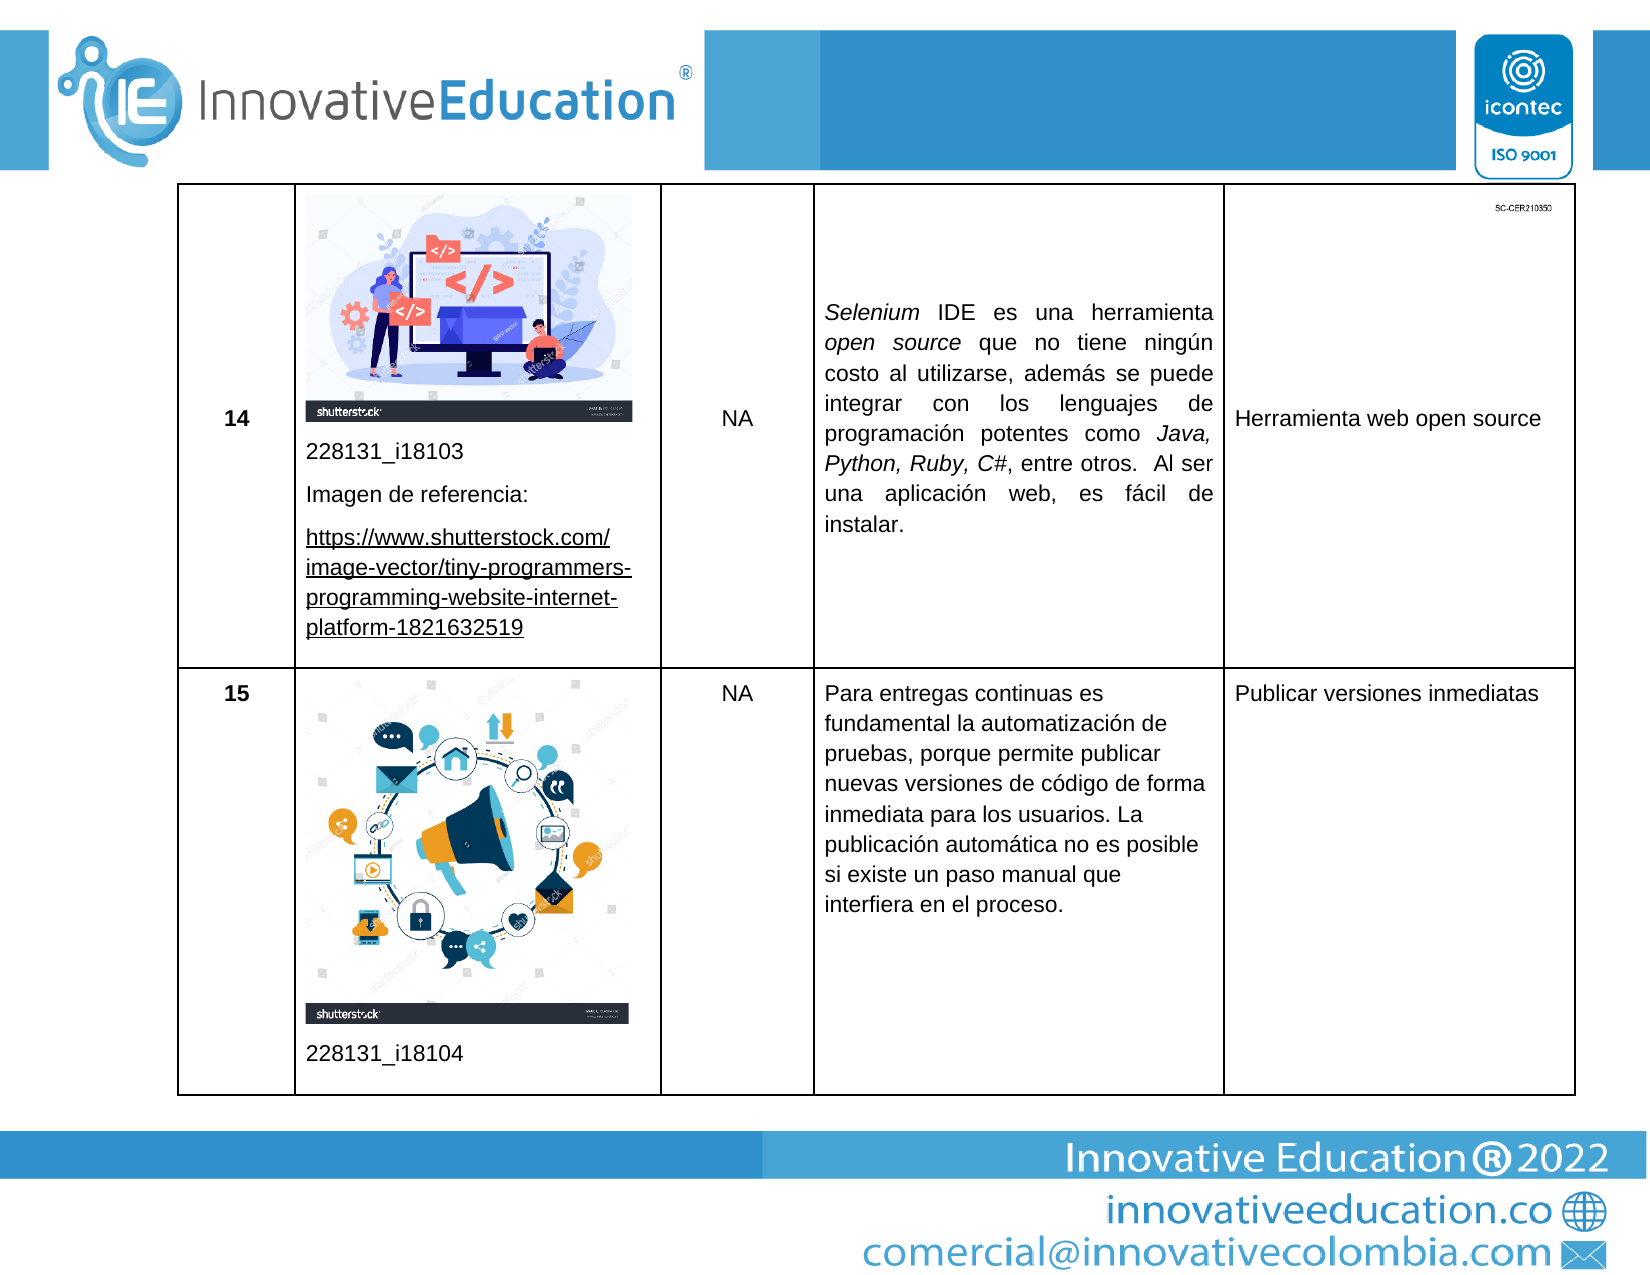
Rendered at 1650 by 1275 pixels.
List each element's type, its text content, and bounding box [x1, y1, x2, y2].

table_cell NA [662, 669, 813, 1093]
picture [1471, 32, 1576, 183]
picture [0, 17, 1456, 184]
picture [305, 679, 629, 1024]
table_cell Selenium IDE es una herramienta open source que no tiene ningún costo al utilizarse, además se puede integrar con los lenguajes de programación potentes como Java, Python, Ruby, C#, entre otros. Al ser una aplicación web, es fácil de instalar. [815, 185, 1223, 667]
table_cell Publicar versiones inmediatas [1225, 669, 1574, 1093]
picture [0, 1129, 1647, 1275]
table_cell 228131_i18103 Imagen de referencia: https://www.shutterstock.com/image-vector/tiny-programmers-programming-website-internet-platform-1821632519 [296, 185, 660, 667]
table_cell 15 [179, 669, 294, 1093]
picture [1593, 17, 1650, 184]
table_cell 14 [179, 185, 294, 667]
table_cell Herramienta web open source [1225, 185, 1574, 667]
picture [305, 195, 633, 422]
table_cell NA [662, 185, 813, 667]
table_cell 228131_i18104 Imagen de referencia: https://www.shutterstock.com/image-vector/white-background-colorful-circular-frame-tech-694584718 [296, 669, 660, 1093]
